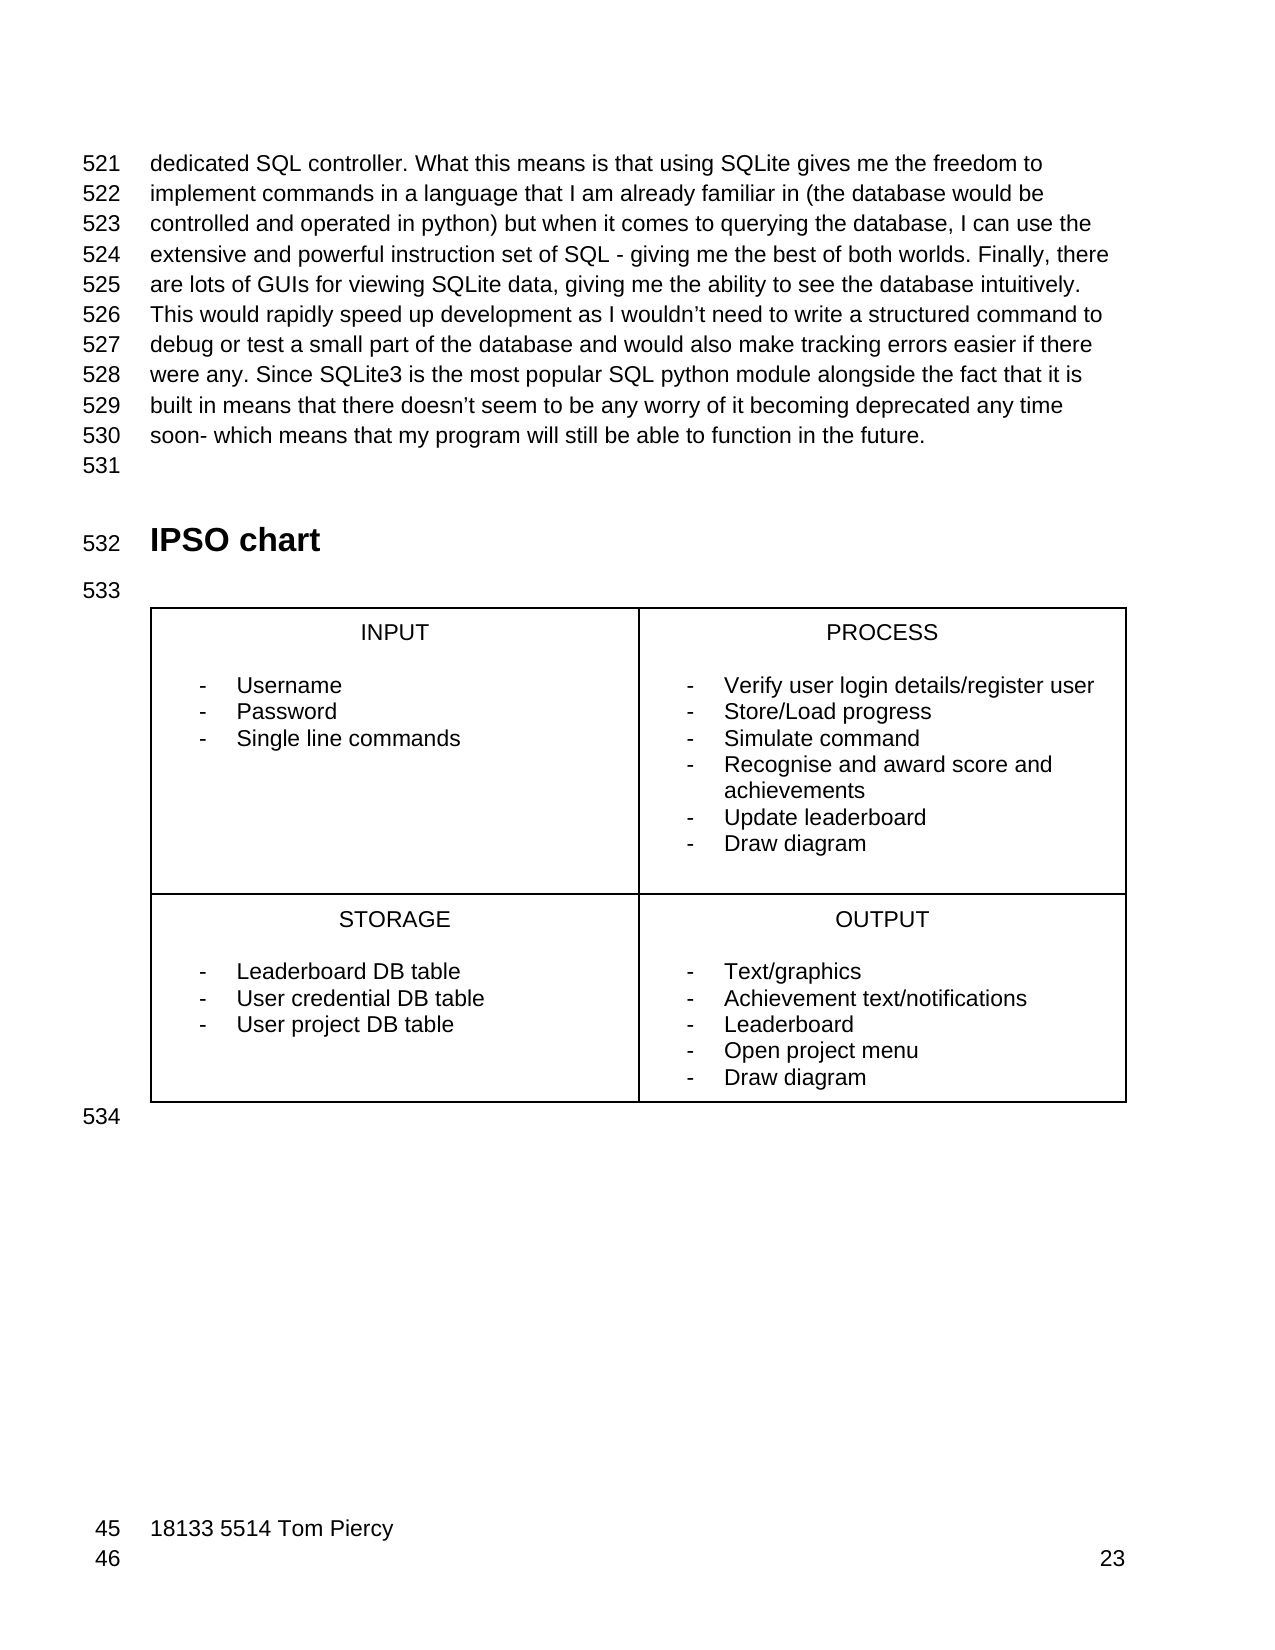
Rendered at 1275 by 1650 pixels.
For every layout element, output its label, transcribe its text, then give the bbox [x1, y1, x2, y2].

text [150, 150, 1125, 448]
table_header PROCESS Verify user login details/register user Store/Load progress Simulate command Recognise and award score and achievements Update leaderboard Draw diagram [640, 609, 1125, 893]
subtitle IPSO chart [150, 520, 1125, 558]
table_header INPUT Username Password Single line commands [152, 609, 638, 893]
table_cell OUTPUT Text/graphics Achievement text/notifications Leaderboard Open project menu Draw diagram [640, 895, 1125, 1101]
table_cell STORAGE Leaderboard DB table User credential DB table User project DB table [152, 895, 638, 1101]
